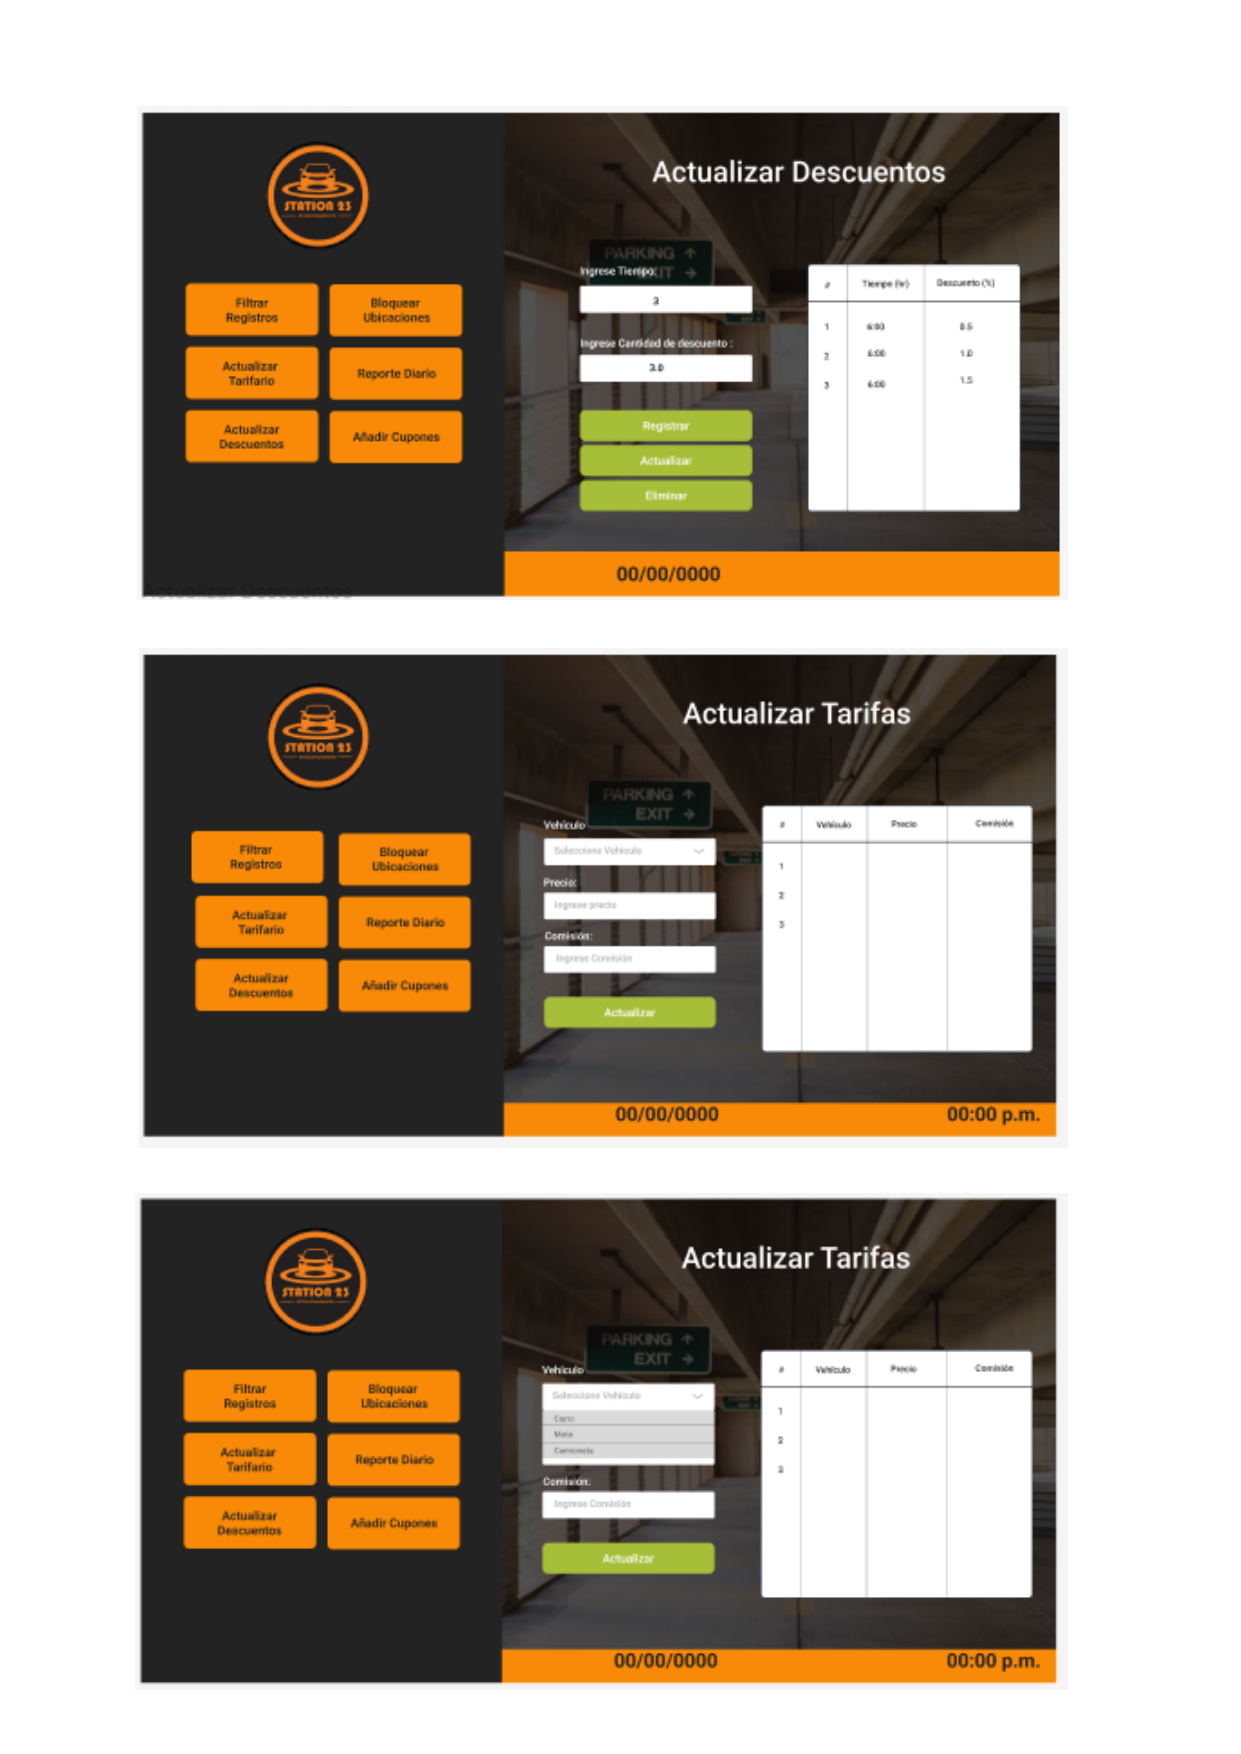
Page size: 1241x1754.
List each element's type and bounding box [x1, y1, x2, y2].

picture [138, 648, 1069, 1148]
picture [135, 1193, 1069, 1690]
picture [137, 106, 1069, 600]
